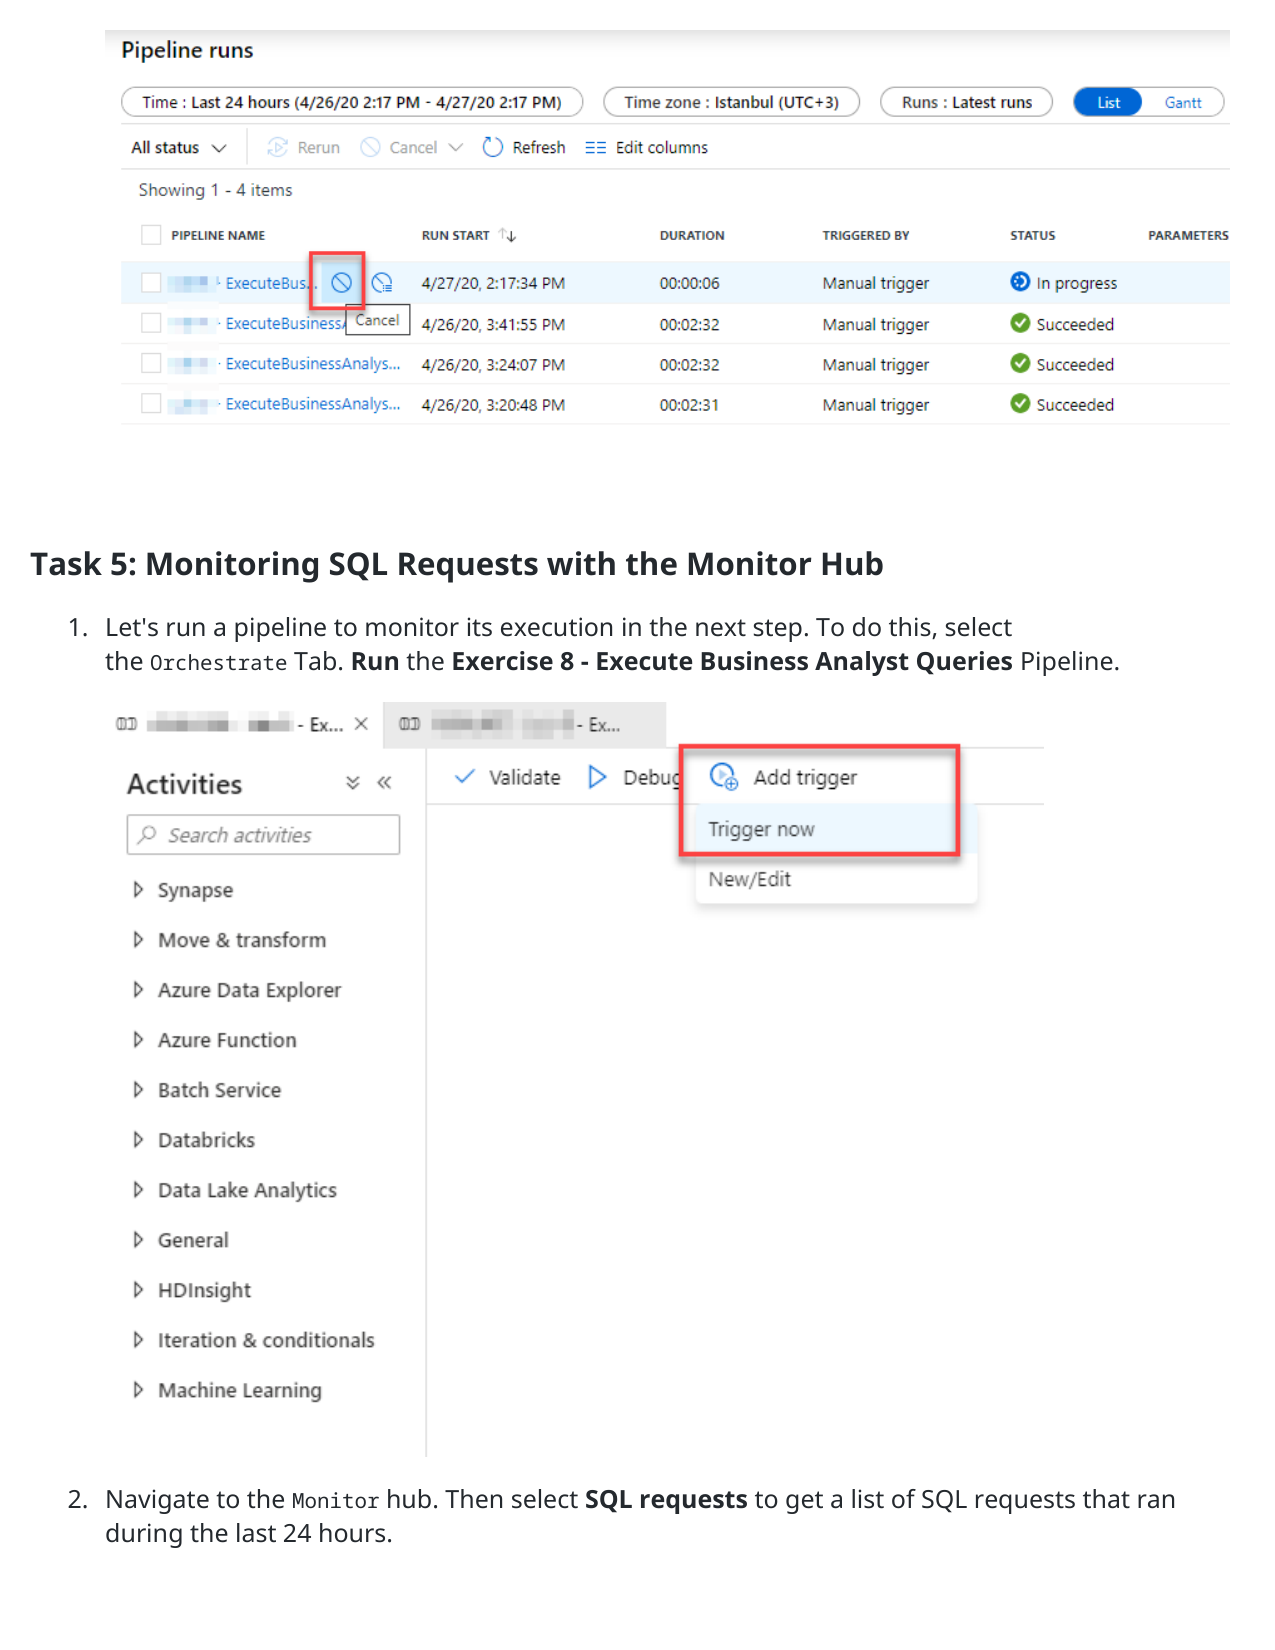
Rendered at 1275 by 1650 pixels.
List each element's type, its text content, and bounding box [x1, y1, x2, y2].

list Let's run a pipeline to monitor its execution in the next step. To do this, select the Orchestrate Tab. Run the Exercise 8 - Execute Business Analyst Queries Pipeline. [67, 609, 1200, 677]
picture [105, 30, 1230, 505]
text Task 5: Monitoring SQL Requests with the Monitor Hub [30, 542, 1200, 584]
picture [105, 702, 1044, 1457]
list Navigate to the Monitor hub. Then select SQL requests to get a list of SQL requests that ran during the last 24 hours. [67, 1482, 1200, 1550]
